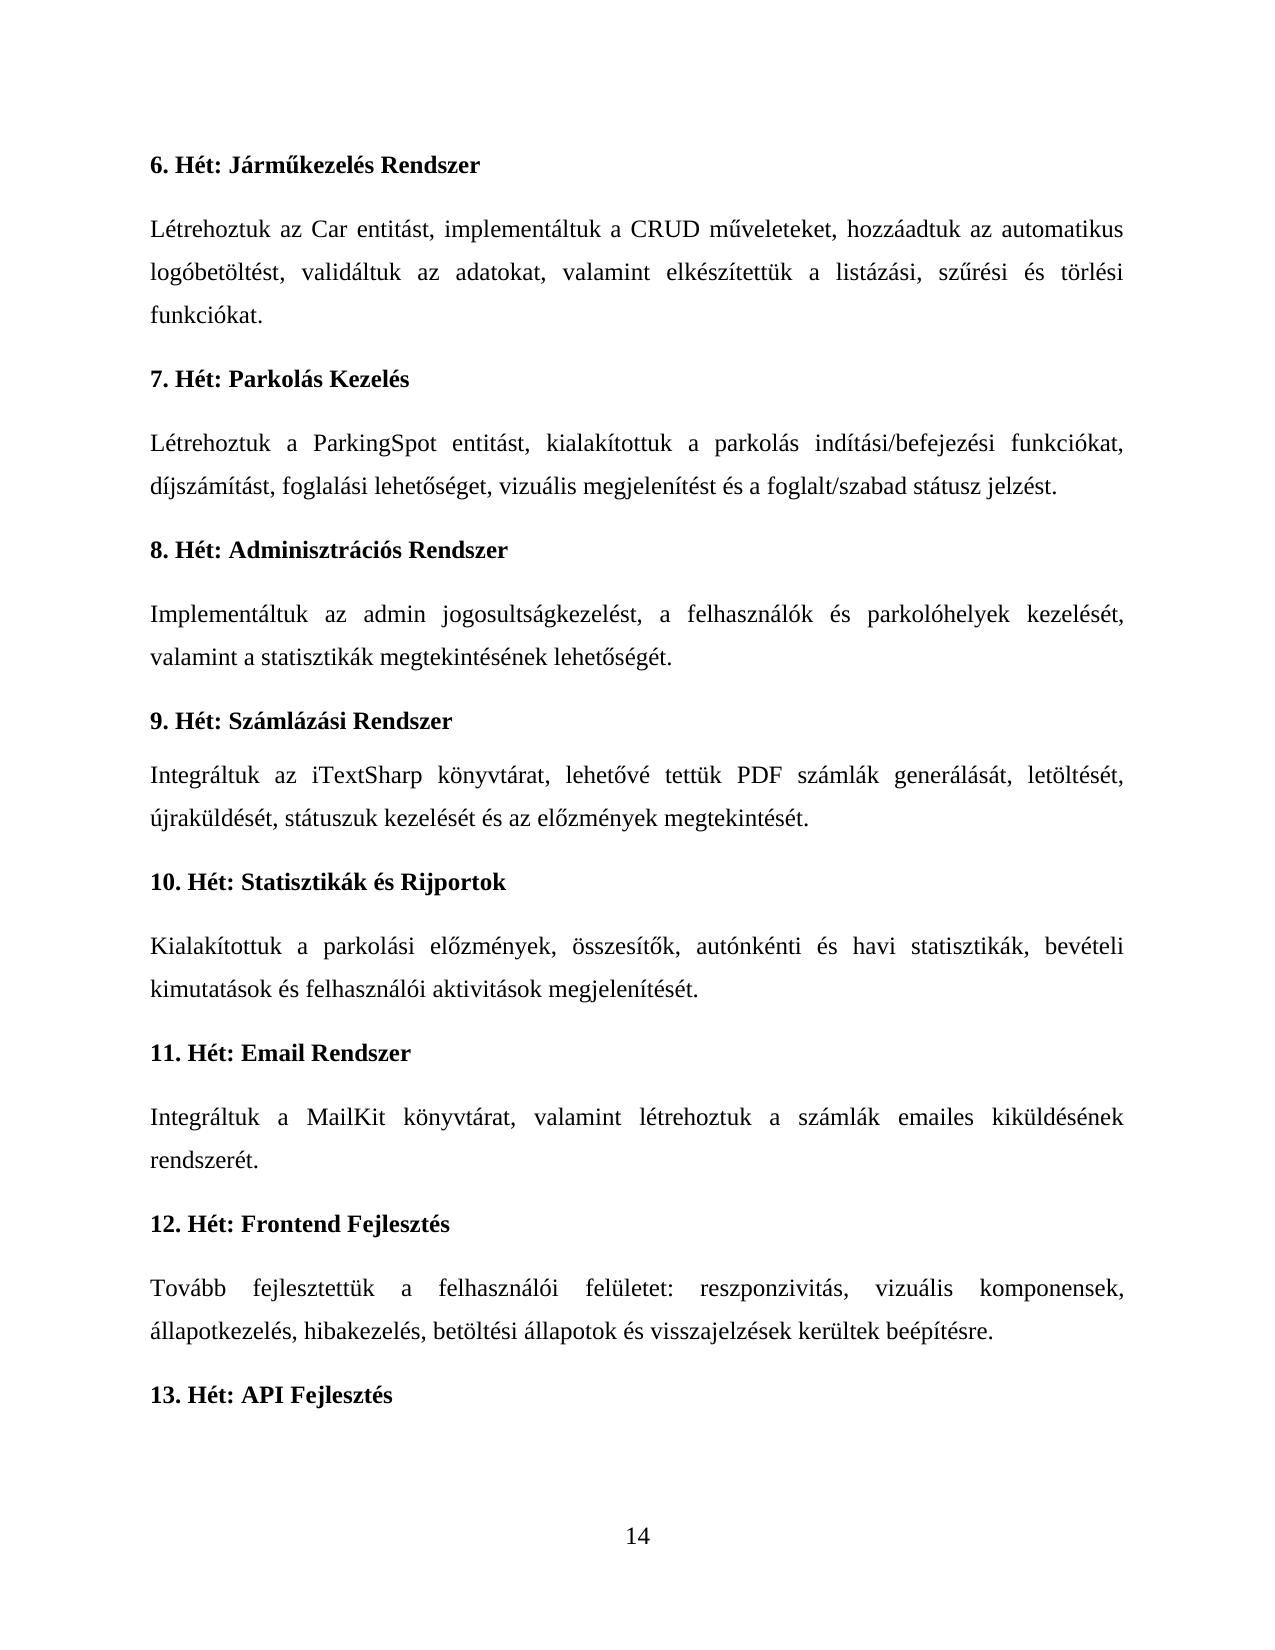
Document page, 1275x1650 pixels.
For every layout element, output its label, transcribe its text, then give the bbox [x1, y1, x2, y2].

text 10. Hét: Statisztikák és Rijportok [150, 867, 1125, 896]
text 9. Hét: Számlázási Rendszer [150, 706, 1125, 735]
text Kialakítottuk a parkolási előzmények, összesítők, autónkénti és havi statisztikák, bevételi kimutatások és felhasználói aktivitások megjelenítését. [150, 931, 1125, 1003]
text 6. Hét: Járműkezelés Rendszer [150, 150, 1125, 179]
text 13. Hét: API Fejlesztés [150, 1380, 1125, 1409]
text Integráltuk a MailKit könyvtárat, valamint létrehoztuk a számlák emailes kiküldésének rendszerét. [150, 1102, 1125, 1174]
text 11. Hét: Email Rendszer [150, 1038, 1125, 1067]
text Létrehoztuk a ParkingSpot entitást, kialakítottuk a parkolás indítási/befejezési funkciókat, díjszámítást, foglalási lehetőséget, vizuális megjelenítést és a foglalt/szabad státusz jelzést. [150, 428, 1125, 500]
text Létrehoztuk az Car entitást, implementáltuk a CRUD műveleteket, hozzáadtuk az automatikus logóbetöltést, validáltuk az adatokat, valamint elkészítettük a listázási, szűrési és törlési funkciókat. [150, 214, 1125, 329]
text Implementáltuk az admin jogosultságkezelést, a felhasználók és parkolóhelyek kezelését, valamint a statisztikák megtekintésének lehetőségét. [150, 599, 1125, 671]
text Tovább fejlesztettük a felhasználói felületet: reszponzivitás, vizuális komponensek, állapotkezelés, hibakezelés, betöltési állapotok és visszajelzések kerültek beépítésre. [150, 1273, 1125, 1345]
text 7. Hét: Parkolás Kezelés [150, 364, 1125, 393]
text Integráltuk az iTextSharp könyvtárat, lehetővé tettük PDF számlák generálását, letöltését, újraküldését, státuszuk kezelését és az előzmények megtekintését. [150, 760, 1125, 832]
text 12. Hét: Frontend Fejlesztés [150, 1209, 1125, 1238]
text 8. Hét: Adminisztrációs Rendszer [150, 535, 1125, 564]
